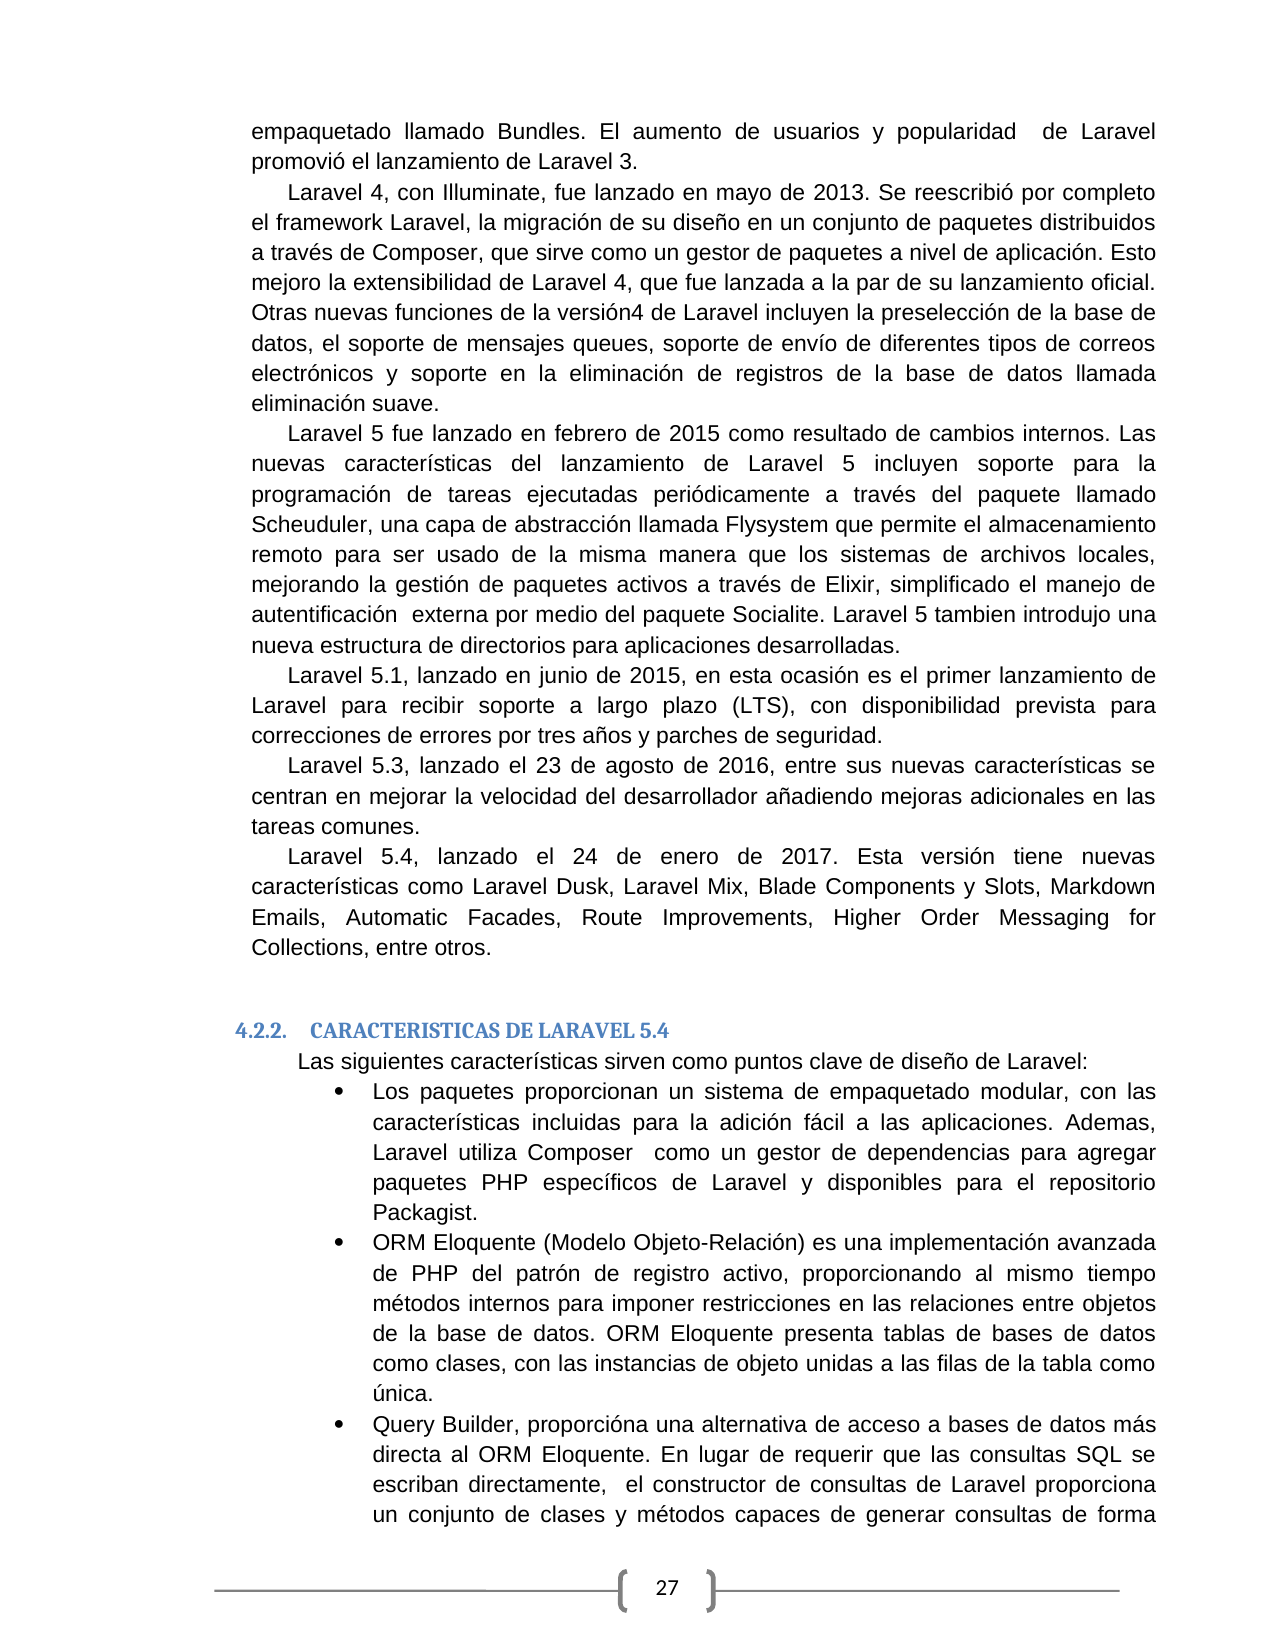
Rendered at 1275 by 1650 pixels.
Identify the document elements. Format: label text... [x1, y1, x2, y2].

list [251, 118, 1157, 175]
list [335, 1411, 1157, 1527]
list Los paquetes proporcionan un sistema de empaquetado modular, con las características incluidas para la adición fácil a las aplicaciones. Ademas, Laravel utiliza Composer como un gestor de dependencias para agregar paquetes PHP específicos de Laravel y disponibles para el repositorio Packagist. [335, 1078, 1157, 1225]
subtitle CARACTERISTICAS DE LARAVEL 5.4 [235, 1018, 1157, 1044]
list Las siguientes características sirven como puntos clave de diseño de Laravel: [297, 1048, 1157, 1074]
list Laravel 5 fue lanzado en febrero de 2015 como resultado de cambios internos. Las nuevas características del lanzamiento de Laravel 5 incluyen soporte para la programación de tareas ejecutadas periódicamente a través del paquete llamado Scheuduler, una capa de abstracción llamada Flysystem que permite el almacenamiento remoto para ser usado de la misma manera que los sistemas de archivos locales, mejorando la gestión de paquetes activos a través de Elixir, simplificado el manejo de autentificación externa por medio del paquete Socialite. Laravel 5 tambien introdujo una nueva estructura de directorios para aplicaciones desarrolladas. [251, 420, 1157, 658]
list ORM Eloquente (Modelo Objeto-Relación) es una implementación avanzada de PHP del patrón de registro activo, proporcionando al mismo tiempo métodos internos para imponer restricciones en las relaciones entre objetos de la base de datos. ORM Eloquente presenta tablas de bases de datos como clases, con las instancias de objeto unidas a las filas de la tabla como única. [335, 1229, 1157, 1407]
list Laravel 5.4, lanzado el 24 de enero de 2017. Esta versión tiene nuevas características como Laravel Dusk, Laravel Mix, Blade Components y Slots, Markdown Emails, Automatic Facades, Route Improvements, Higher Order Messaging for Collections, entre otros. [251, 843, 1157, 960]
list Laravel 4, con Illuminate, fue lanzado en mayo de 2013. Se reescribió por completo el framework Laravel, la migración de su diseño en un conjunto de paquetes distribuidos a través de Composer, que sirve como un gestor de paquetes a nivel de aplicación. Esto mejoro la extensibilidad de Laravel 4, que fue lanzada a la par de su lanzamiento oficial. Otras nuevas funciones de la versión4 de Laravel incluyen la preselección de la base de datos, el soporte de mensajes queues, soporte de envío de diferentes tipos de correos electrónicos y soporte en la eliminación de registros de la base de datos llamada eliminación suave. [251, 178, 1157, 416]
list Laravel 5.1, lanzado en junio de 2015, en esta ocasión es el primer lanzamiento de Laravel para recibir soporte a largo plazo (LTS), con disponibilidad prevista para correcciones de errores por tres años y parches de seguridad. [251, 662, 1157, 749]
list Laravel 5.3, lanzado el 23 de agosto de 2016, entre sus nuevas características se centran en mejorar la velocidad del desarrollador añadiendo mejoras adicionales en las tareas comunes. [251, 752, 1157, 839]
